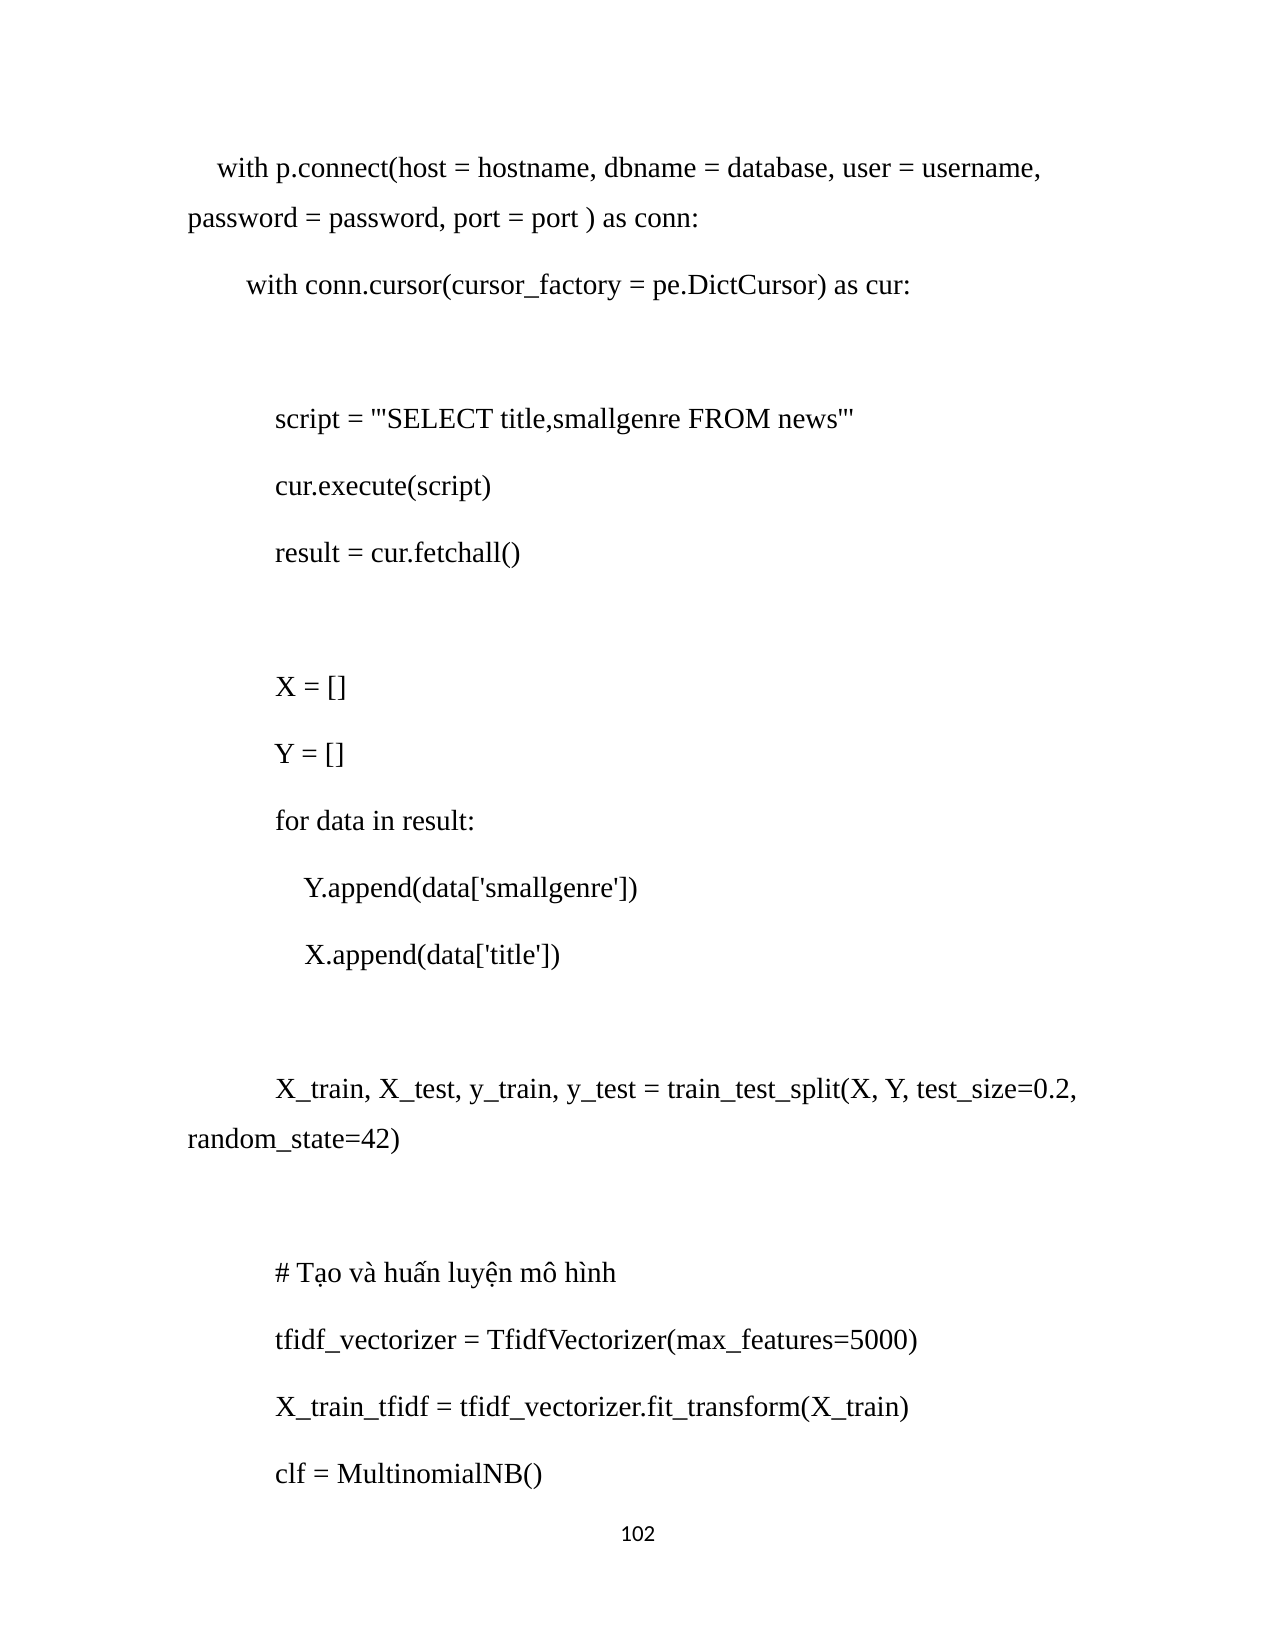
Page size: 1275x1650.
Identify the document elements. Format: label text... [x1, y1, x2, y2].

text # Tạo và huấn luyện mô hình [187, 1255, 1125, 1289]
text with conn.cursor(cursor_factory = pe.DictCursor) as cur: [187, 267, 1125, 301]
text Y = [] [187, 736, 1125, 770]
text result = cur.fetchall() [187, 535, 1125, 569]
text tfidf_vectorizer = TfidfVectorizer(max_features=5000) [187, 1322, 1125, 1356]
text for data in result: [187, 803, 1125, 837]
text X_train, X_test, y_train, y_test = train_test_split(X, Y, test_size=0.2, random_state=42) [187, 1071, 1125, 1155]
text with p.connect(host = hostname, dbname = database, user = username, password = password, port = port ) as conn: [187, 150, 1125, 234]
text Y.append(data['smallgenre']) [187, 870, 1125, 904]
text cur.execute(script) [187, 468, 1125, 502]
text script = '''SELECT title,smallgenre FROM news''' [187, 401, 1125, 435]
text X.append(data['title']) [187, 937, 1125, 971]
text X_train_tfidf = tfidf_vectorizer.fit_transform(X_train) [187, 1389, 1125, 1423]
text X = [] [187, 669, 1125, 703]
text clf = MultinomialNB() [187, 1456, 1125, 1490]
